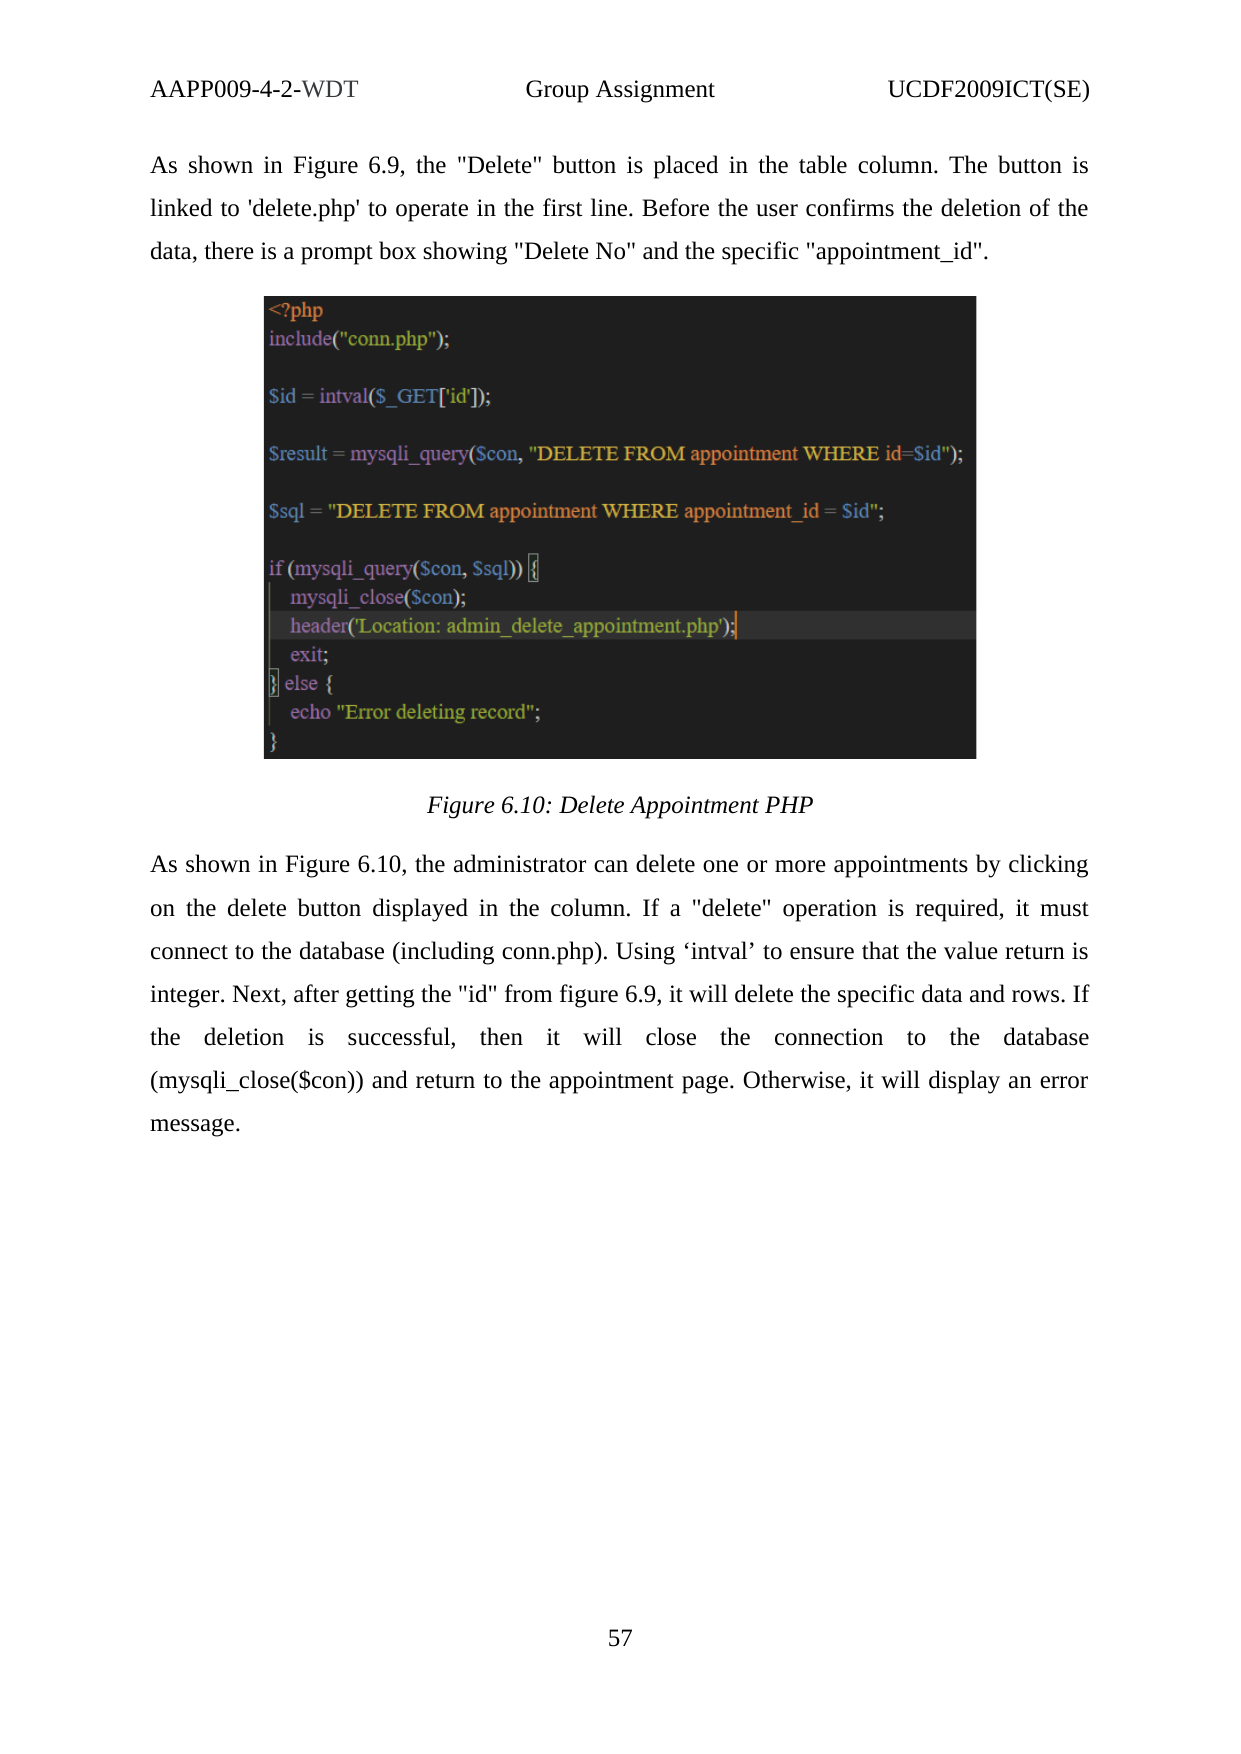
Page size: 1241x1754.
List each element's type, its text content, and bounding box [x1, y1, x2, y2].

text As shown in Figure 6.9, the "Delete" button is placed in the table column. The button is linked to 'delete.php' to operate in the first line. Before the user confirms the deletion of the data, there is a prompt box showing "Delete No" and the specific "appointment_id". [150, 150, 1090, 265]
picture [263, 296, 977, 759]
text Figure 6.10: Delete Appointment PHP [150, 790, 1090, 818]
text As shown in Figure 6.10, the administrator can delete one or more appointments by clicking on the delete button displayed in the column. If a "delete" operation is required, it must connect to the database (including conn.php). Using ‘intval’ to ensure that the value return is integer. Next, after getting the "id" from figure 6.9, it will delete the specific data and rows. If the deletion is successful, then it will close the connection to the database (mysqli_close($con)) and return to the appointment page. Otherwise, it will display an error message. [150, 849, 1090, 1137]
